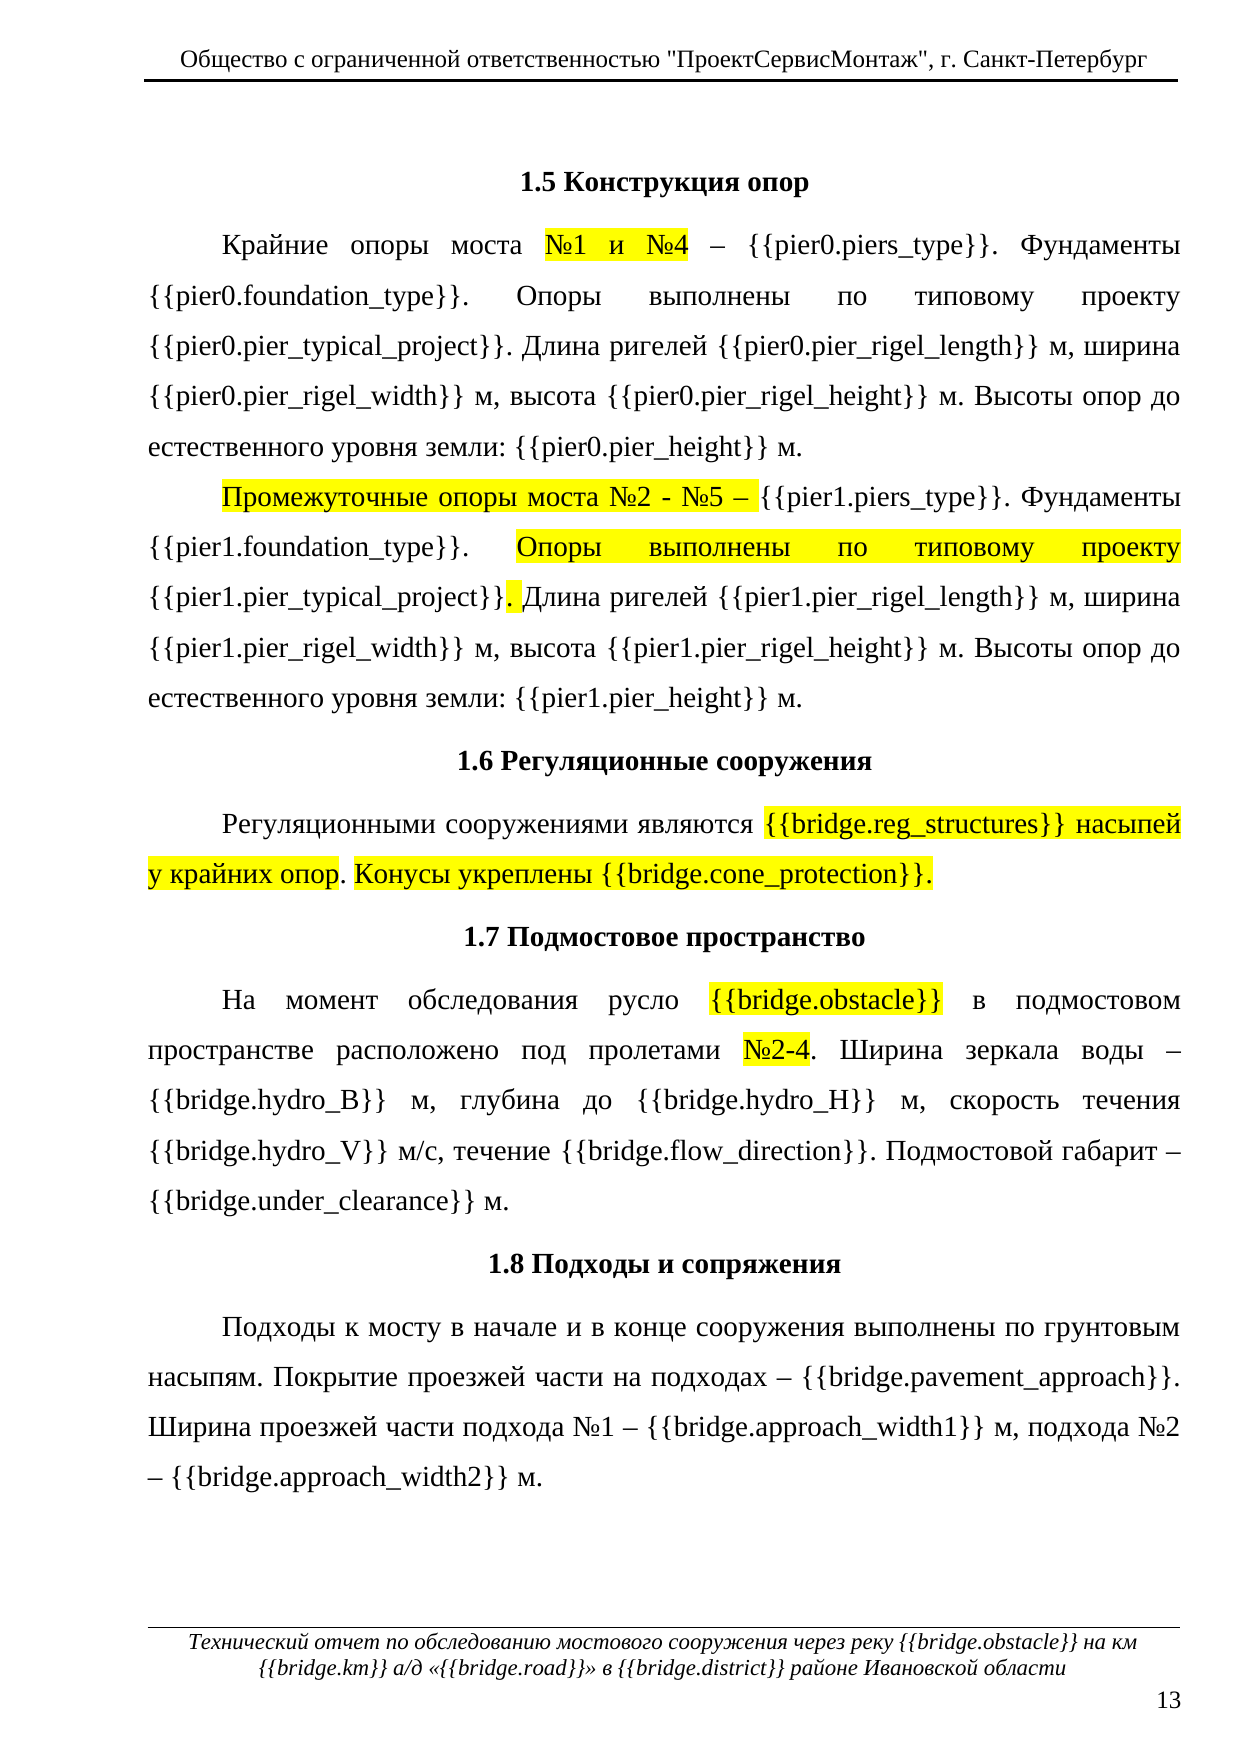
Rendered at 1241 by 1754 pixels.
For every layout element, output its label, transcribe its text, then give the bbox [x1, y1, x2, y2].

list 1.5 Конструкция опор [148, 164, 1181, 198]
text Крайние опоры моста №1 и №4 – {{pier0.piers_type}}. Фундаменты {{pier0.foundation_type}}. Опоры выполнены по типовому проекту {{pier0.pier_typical_project}}. Длина ригелей {{pier0.pier_rigel_length}} м, ширина {{pier0.pier_rigel_width}} м, высота {{pier0.pier_rigel_height}} м. Высоты опор до естественного уровня земли: {{pier0.pier_height}} м. [148, 227, 1181, 462]
text Регуляционными сооружениями являются {{bridge.reg_structures}} насыпей у крайних опор. Конусы укреплены {{bridge.cone_protection}}. [148, 806, 1181, 890]
text Промежуточные опоры моста №2 - №5 – {{pier1.piers_type}}. Фундаменты {{pier1.foundation_type}}. Опоры выполнены по типовому проекту {{pier1.pier_typical_project}}. Длина ригелей {{pier1.pier_rigel_length}} м, ширина {{pier1.pier_rigel_width}} м, высота {{pier1.pier_rigel_height}} м. Высоты опор до естественного уровня земли: {{pier1.pier_height}} м. [148, 479, 1181, 714]
list 1.7 Подмостовое пространство [148, 919, 1181, 952]
text На момент обследования русло {{bridge.obstacle}} в подмостовом пространстве расположено под пролетами №2-4. Ширина зеркала воды – {{bridge.hydro_B}} м, глубина до {{bridge.hydro_H}} м, скорость течения {{bridge.hydro_V}} м/с, течение {{bridge.flow_direction}}. Подмостовой габарит – {{bridge.under_clearance}} м. [148, 982, 1181, 1217]
list 1.8 Подходы и сопряжения [148, 1246, 1181, 1279]
list 1.6 Регуляционные сооружения [148, 743, 1181, 777]
text Подходы к мосту в начале и в конце сооружения выполнены по грунтовым насыпям. Покрытие проезжей части на подходах – {{bridge.pavement_approach}}. Ширина проезжей части подхода №1 – {{bridge.approach_width1}} м, подхода №2 – {{bridge.approach_width2}} м. [148, 1309, 1181, 1493]
